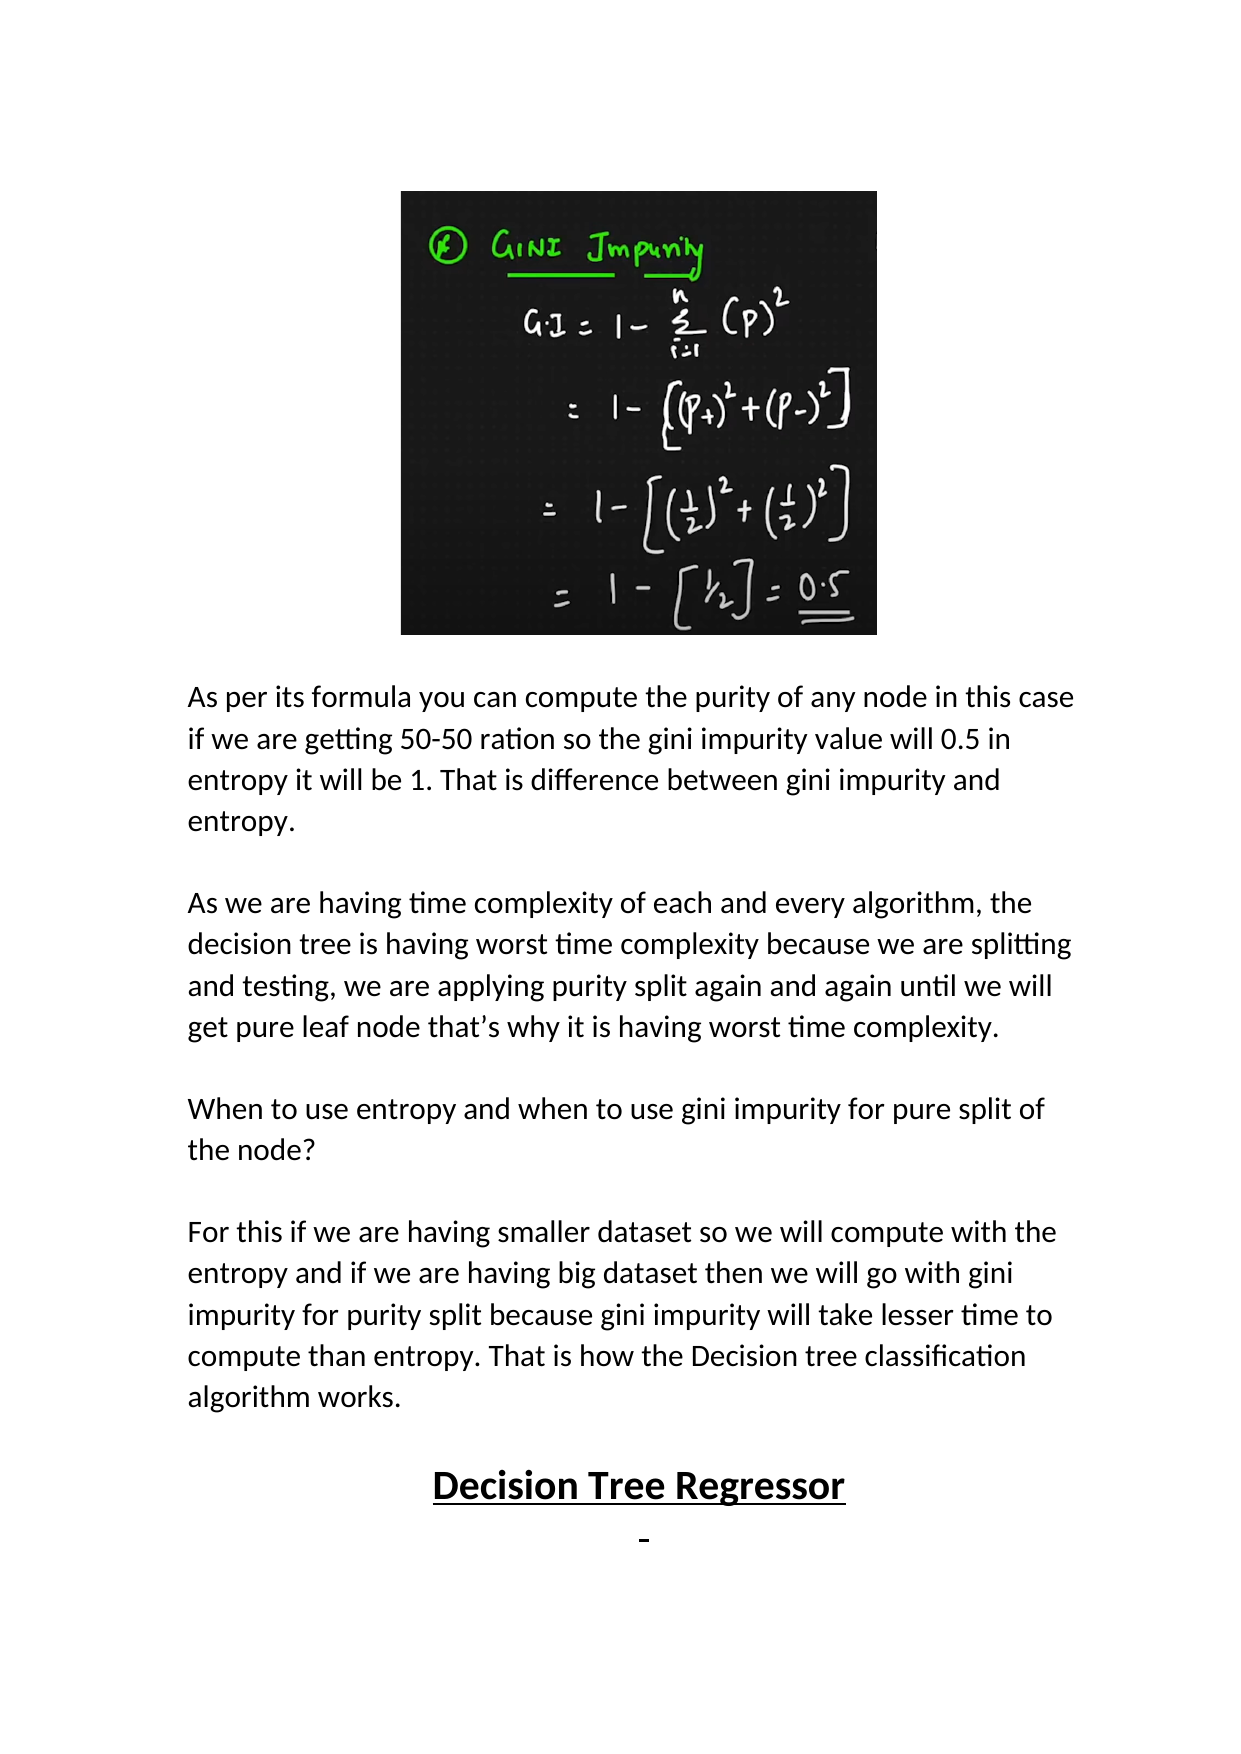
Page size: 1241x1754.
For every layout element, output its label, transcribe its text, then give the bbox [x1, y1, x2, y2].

list For this if we are having smaller dataset so we will compute with the entropy and if we are having big dataset then we will go with gini impurity for purity split because gini impurity will take lesser time to compute than entropy. That is how the Decision tree classification algorithm works. [187, 1212, 1090, 1415]
list When to use entropy and when to use gini impurity for pure split of the node? [187, 1089, 1090, 1168]
list As per its formula you can compute the purity of any node in this case if we are getting 50-50 ration so the gini impurity value will 0.5 in entropy it will be 1. That is difference between gini impurity and entropy. [187, 678, 1090, 839]
list Decision Tree Regressor [187, 1459, 1090, 1510]
picture [400, 191, 877, 635]
list As we are having time complexity of each and every algorithm, the decision tree is having worst time complexity because we are splitting and testing, we are applying purity split again and again until we will get pure leaf node that’s why it is having worst time complexity. [187, 883, 1090, 1045]
